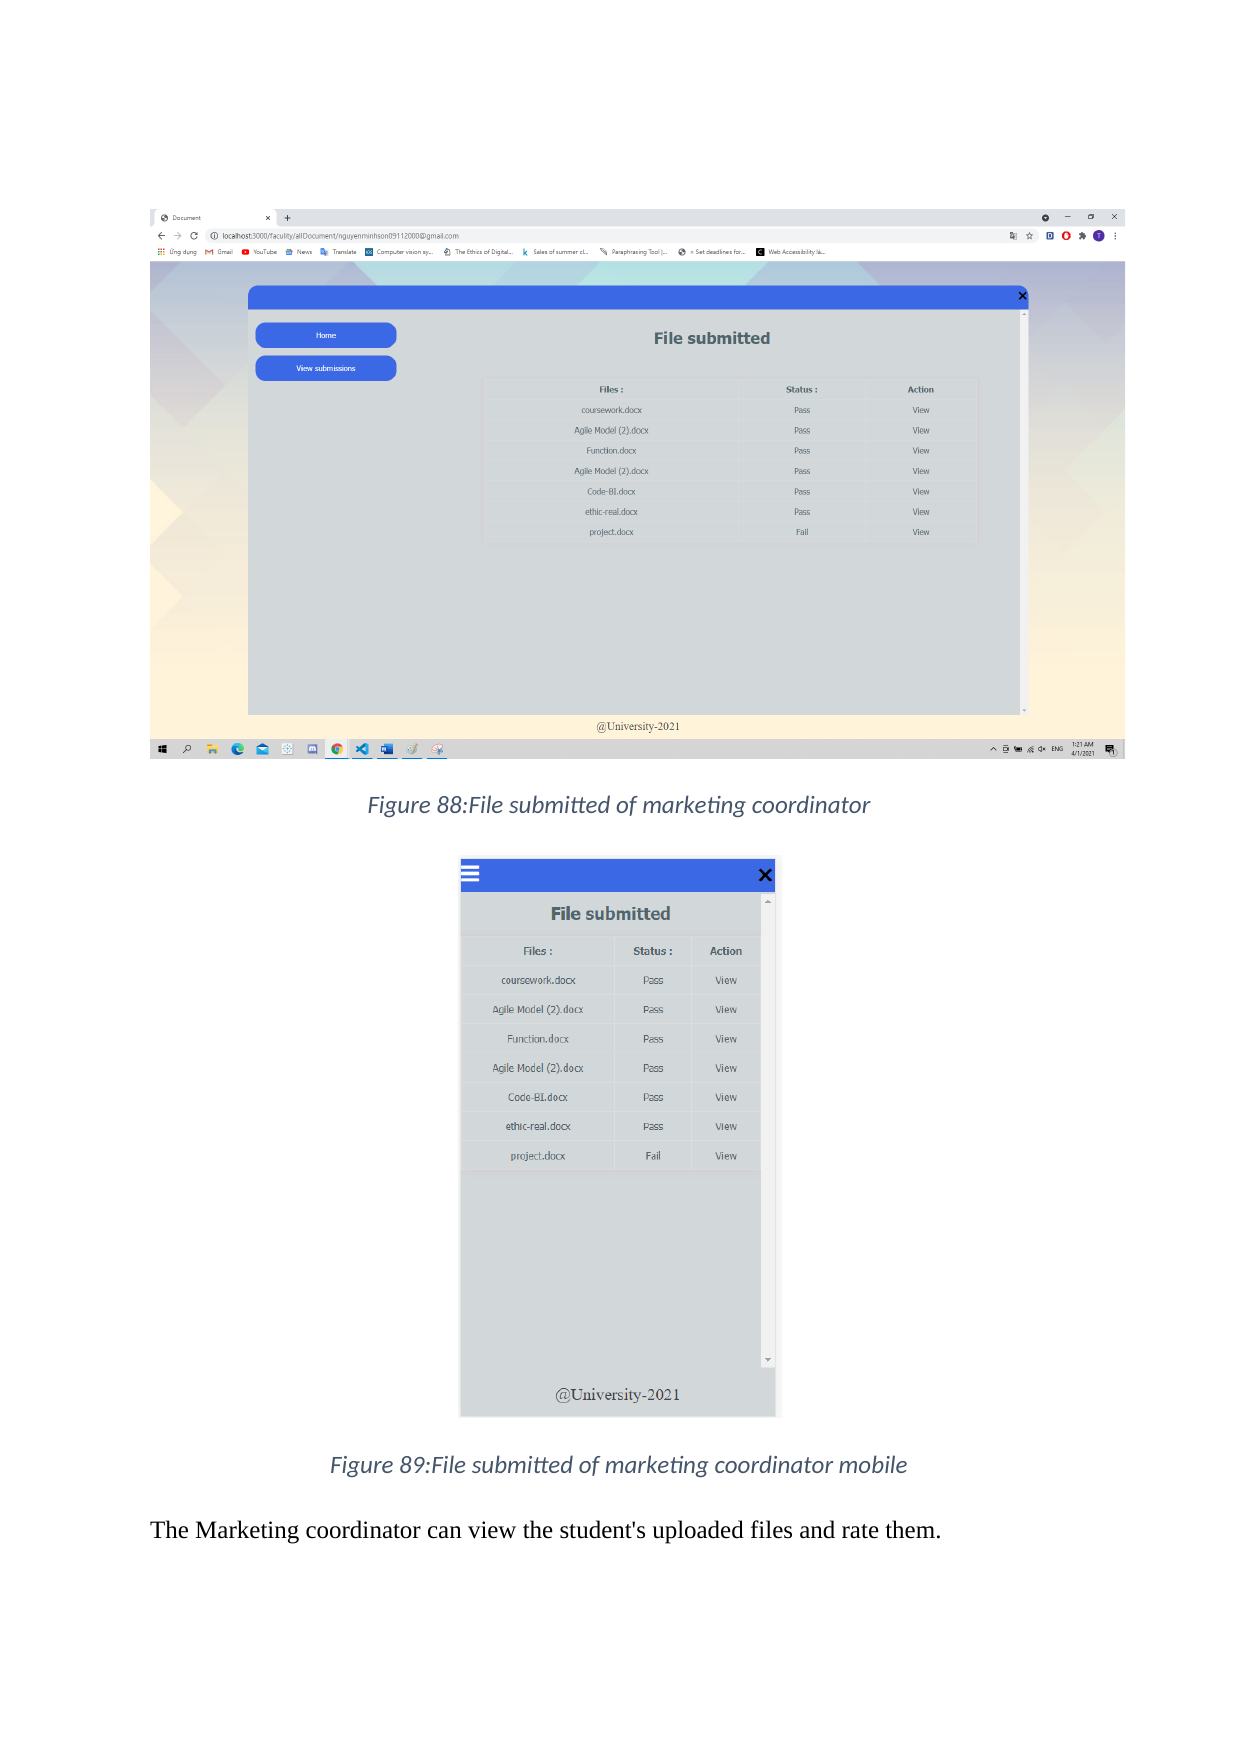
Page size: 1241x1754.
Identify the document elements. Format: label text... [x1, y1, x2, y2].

text Figure 89:File submitted of marketing coordinator mobile [150, 1449, 1090, 1479]
text Figure 88:File submitted of marketing coordinator [150, 789, 1090, 820]
picture [457, 855, 783, 1418]
text The Marketing coordinator can view the student's uploaded files and rate them. [150, 1515, 1090, 1544]
picture [150, 209, 1125, 759]
